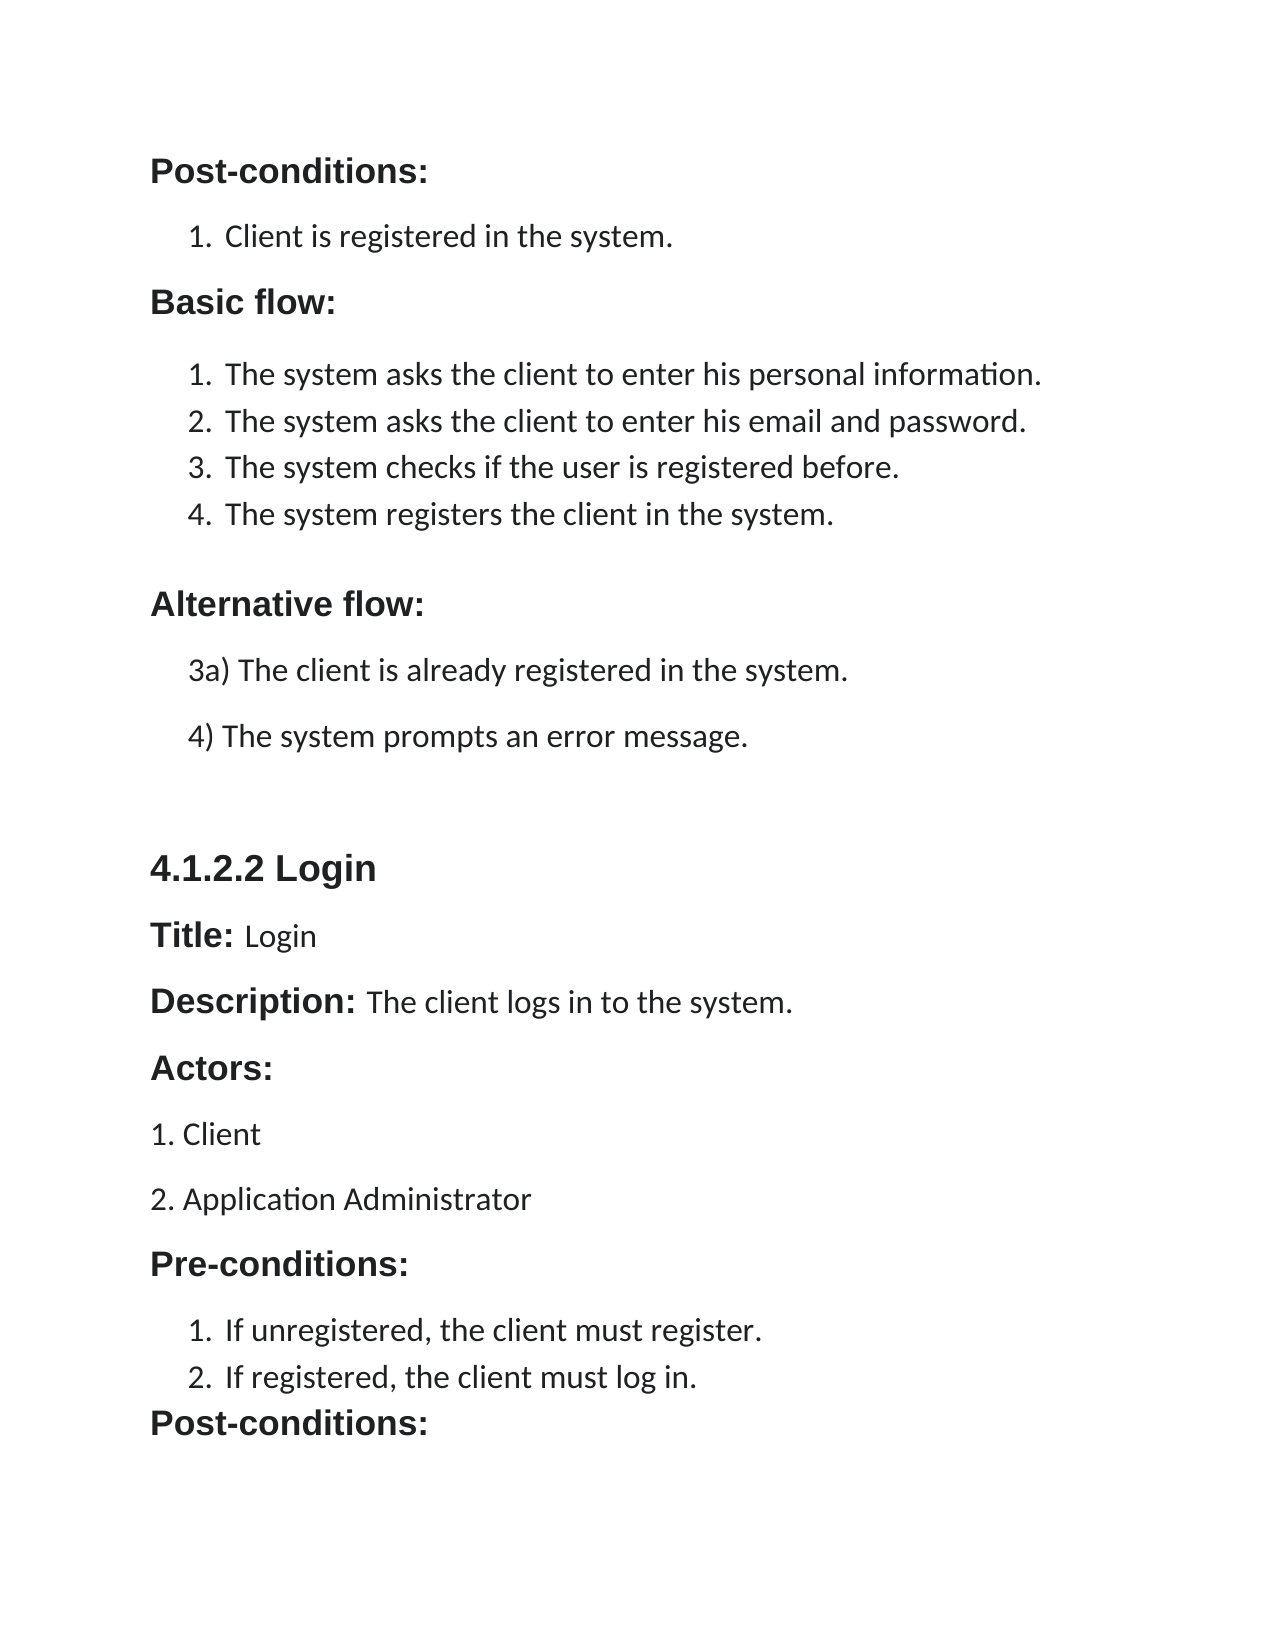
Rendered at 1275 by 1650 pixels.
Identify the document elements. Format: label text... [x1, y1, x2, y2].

text 2. Application Administrator [150, 1178, 1125, 1219]
text Alternative flow: [150, 584, 1125, 624]
text Basic flow: [150, 281, 1125, 322]
list The system asks the client to enter his email and password. [187, 399, 1125, 440]
text Post-conditions: [150, 1421, 1125, 1462]
list Client is registered in the system. [187, 216, 1125, 256]
text 4) The system prompts an error message. [150, 715, 1125, 755]
text Pre-conditions: [150, 1243, 1125, 1284]
list If registered, the client must log in. [187, 1356, 1125, 1397]
text 1. Client [150, 1112, 1125, 1153]
text Title: Login [150, 914, 1125, 956]
list The system checks if the user is registered before. [187, 446, 1125, 487]
text Actors: [150, 1047, 1125, 1088]
text 4.1.2.2 Login [150, 846, 1125, 889]
list The system registers the client in the system. [187, 493, 1125, 534]
text Description: The client logs in to the system. [150, 981, 1125, 1022]
list The system asks the client to enter his personal information. [187, 353, 1125, 393]
text 3a) The client is already registered in the system. [150, 649, 1125, 690]
text Post-conditions: [150, 150, 1125, 191]
list If unregistered, the client must register. [187, 1309, 1125, 1350]
